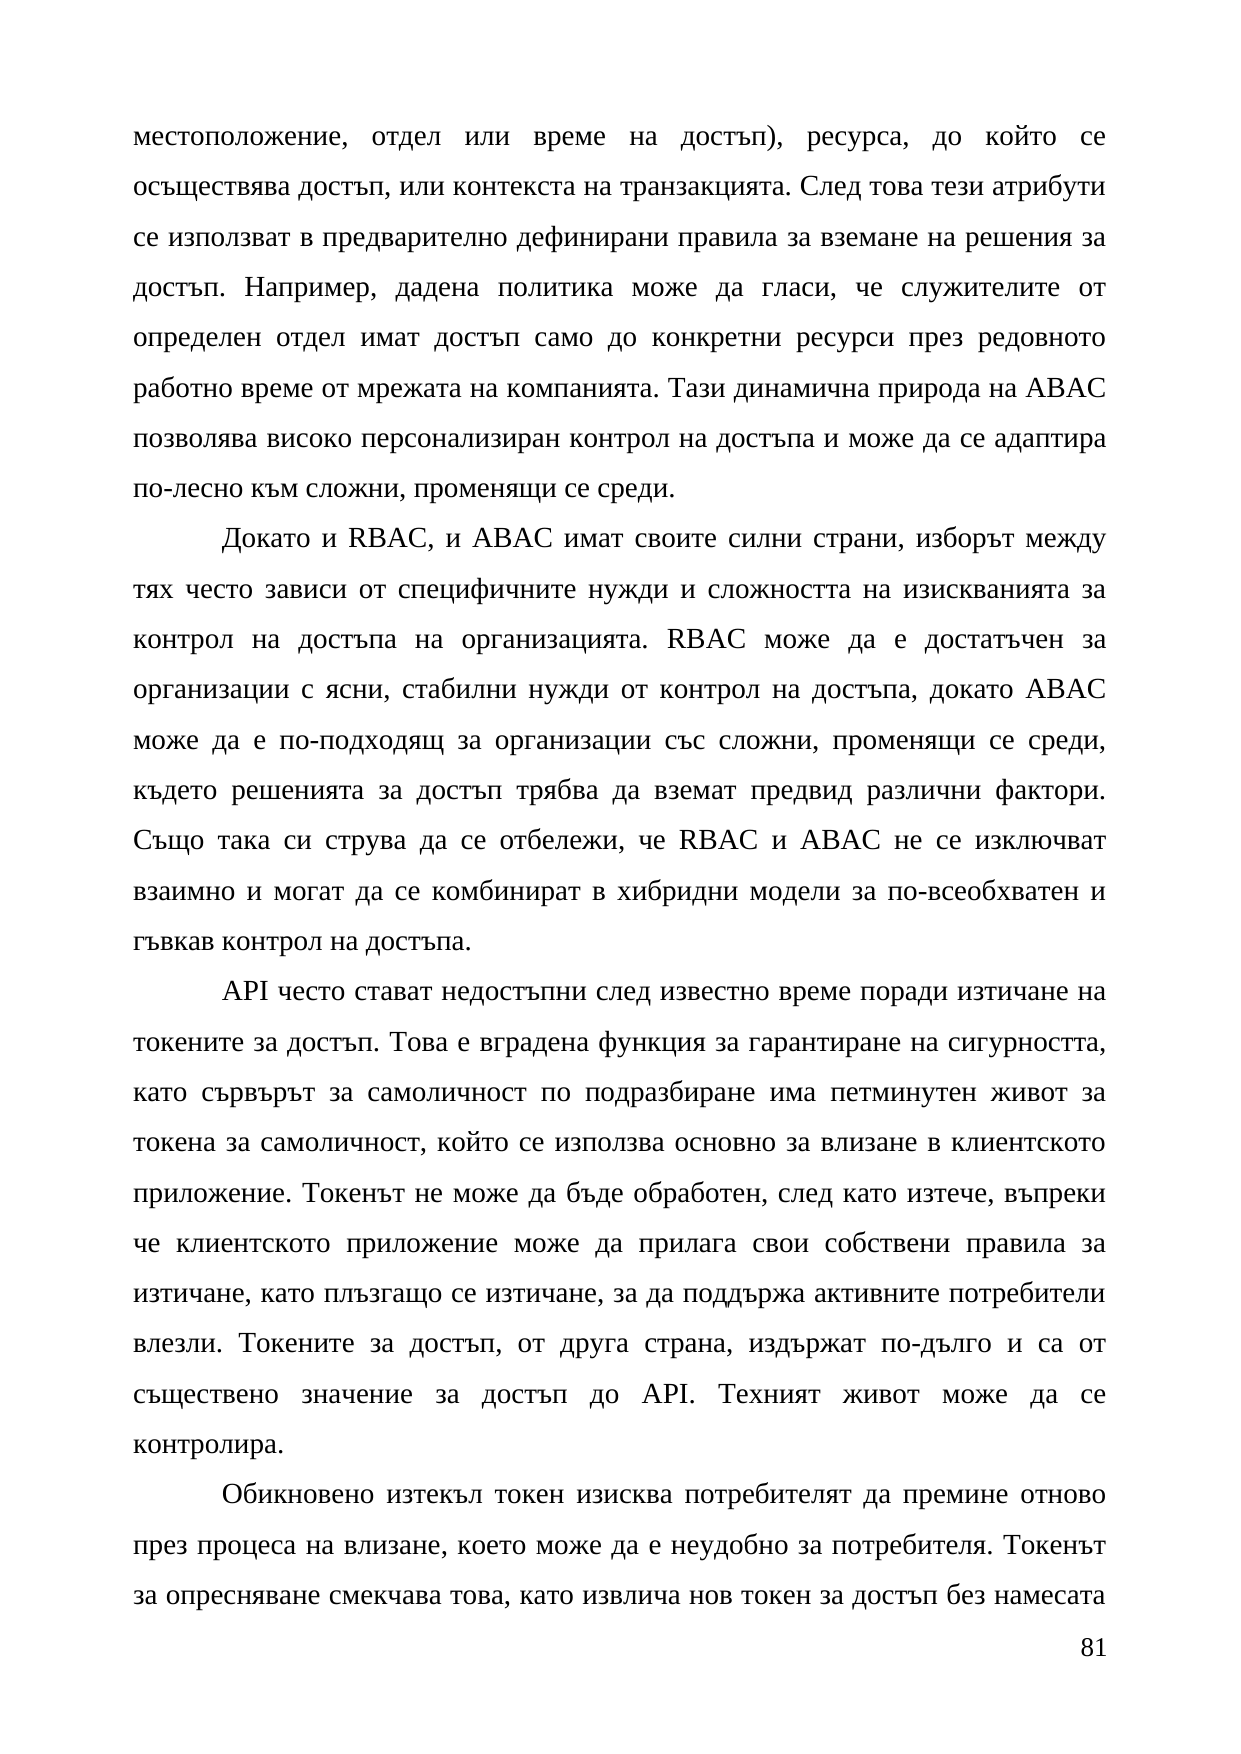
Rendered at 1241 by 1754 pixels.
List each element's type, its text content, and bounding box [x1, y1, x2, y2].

text API често стават недостъпни след известно време поради изтичане на токените за достъп. Това е вградена функция за гарантиране на сигурността, като сървърът за самоличност по подразбиране има петминутен живот за токена за самоличност, който се използва основно за влизане в клиентското приложение. Токенът не може да бъде обработен, след като изтече, въпреки че клиентското приложение може да прилага свои собствени правила за изтичане, като плъзгащо се изтичане, за да поддържа активните потребители влезли. Токените за достъп, от друга страна, издържат по-дълго и са от съществено значение за достъп до API. Техният живот може да се контролира. [133, 973, 1107, 1460]
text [133, 118, 1107, 504]
text Докато и RBAC, и ABAC имат своите силни страни, изборът между тях често зависи от специфичните нужди и сложността на изискванията за контрол на достъпа на организацията. RBAC може да е достатъчен за организации с ясни, стабилни нужди от контрол на достъпа, докато ABAC може да е по-подходящ за организации със сложни, променящи се среди, където решенията за достъп трябва да вземат предвид различни фактори. Също така си струва да се отбележи, че RBAC и ABAC не се изключват взаимно и могат да се комбинират в хибридни модели за по-всеобхватен и гъвкав контрол на достъпа. [133, 521, 1107, 957]
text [133, 1477, 1107, 1611]
